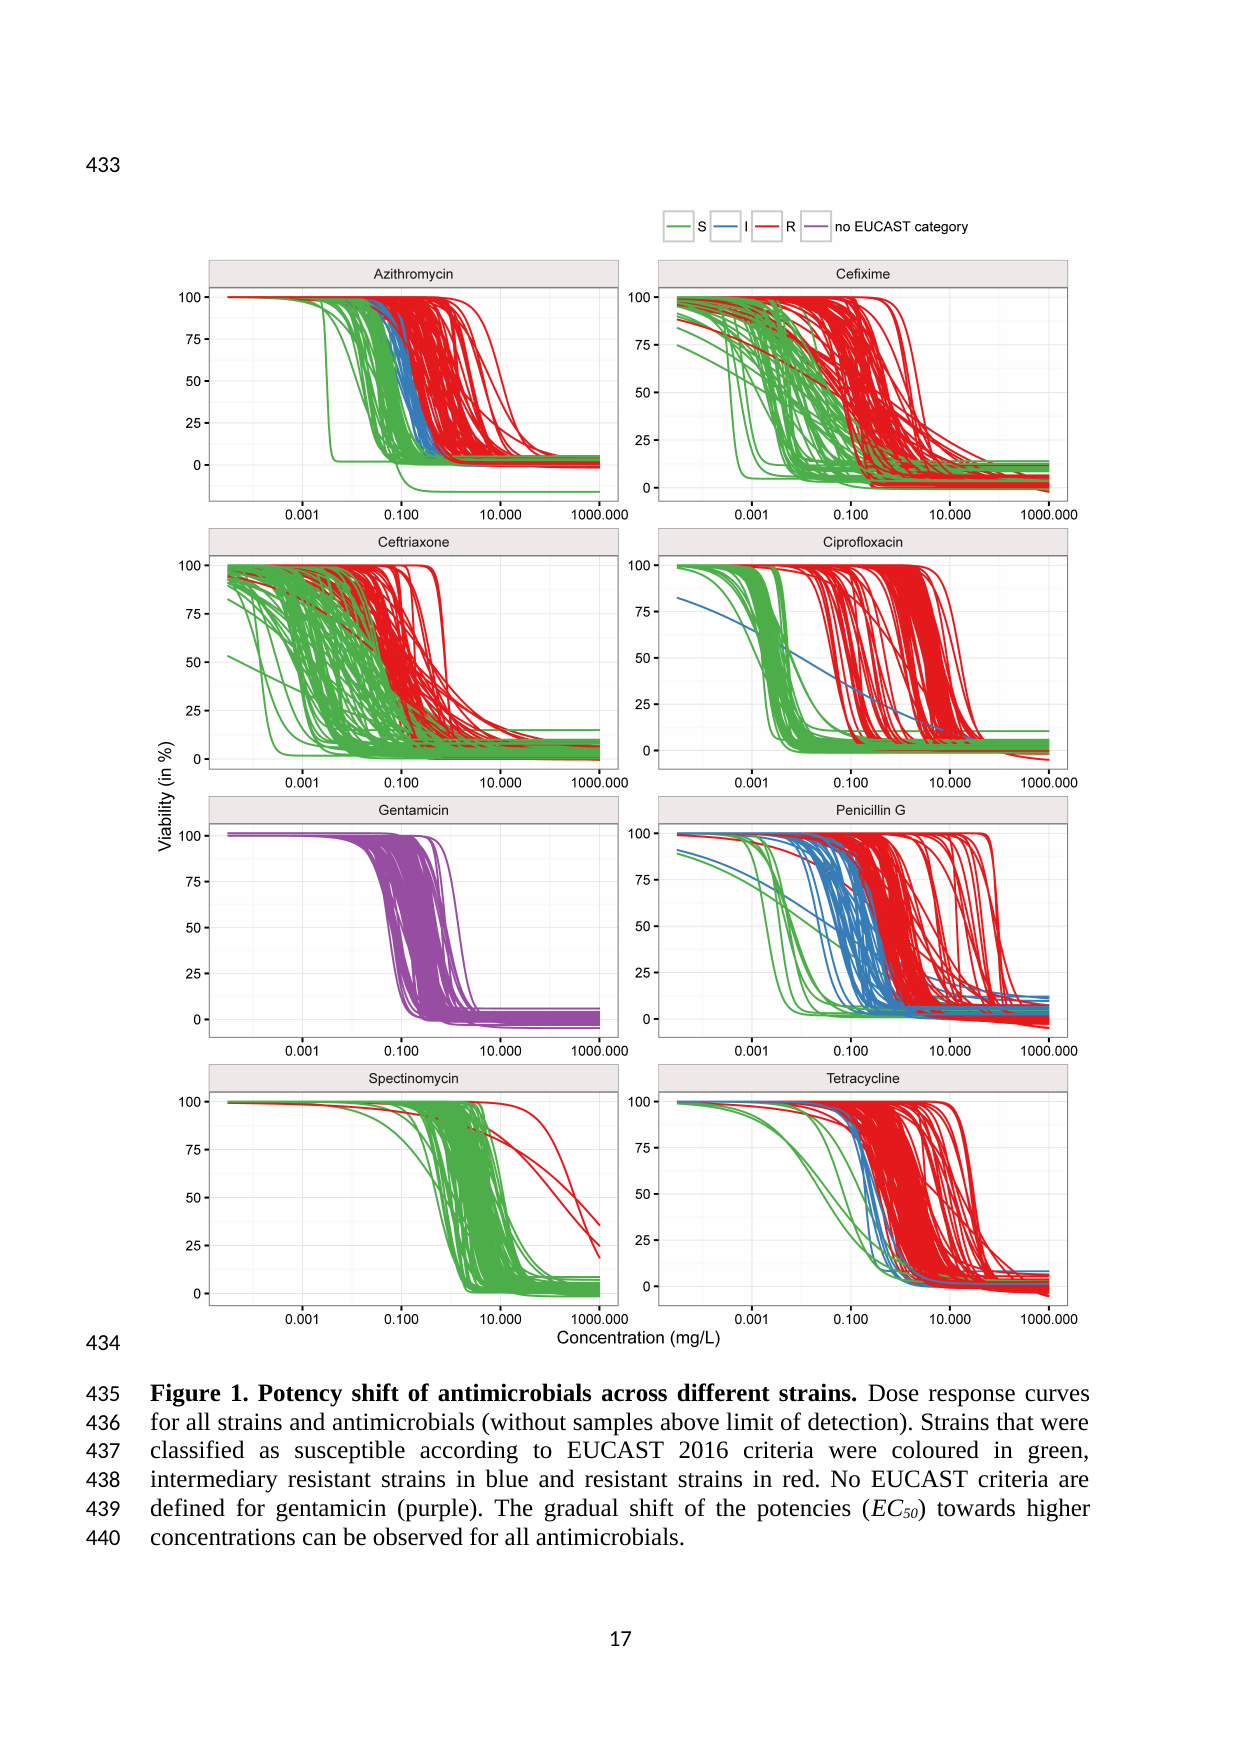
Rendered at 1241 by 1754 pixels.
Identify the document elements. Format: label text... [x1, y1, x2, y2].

text Figure 1. Potency shift of antimicrobials across different strains. Dose response curves for all strains and antimicrobials (without samples above limit of detection). Strains that were classified as susceptible according to EUCAST 2016 criteria were coloured in green, intermediary resistant strains in blue and resistant strains in red. No EUCAST criteria are defined for gentamicin (purple). The gradual shift of the potencies (EC50) towards higher concentrations can be observed for all antimicrobials. [150, 1378, 1090, 1551]
